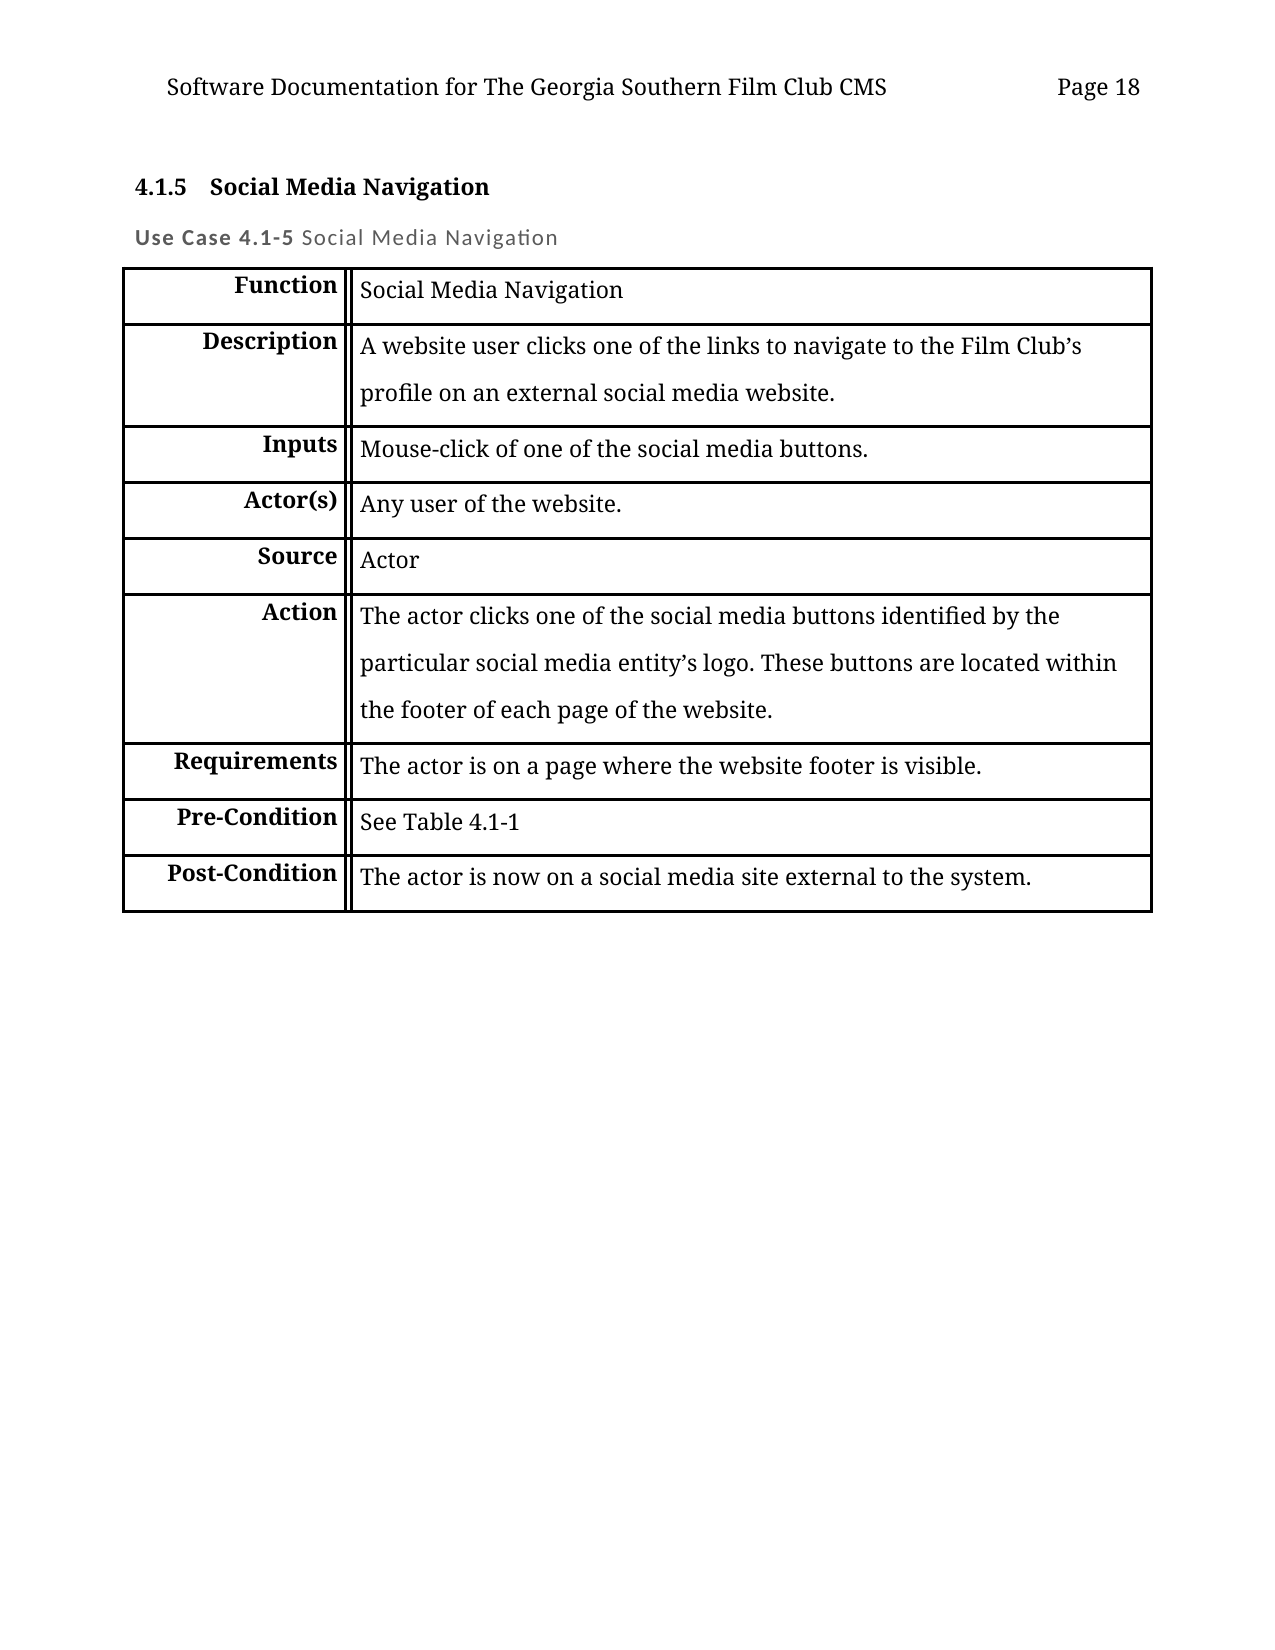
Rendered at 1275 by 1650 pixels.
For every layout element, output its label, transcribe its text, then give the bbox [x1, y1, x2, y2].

table_cell Action [125, 596, 344, 742]
table_cell A website user clicks one of the links to navigate to the Film Club’s profile on an external social media website. [353, 326, 1150, 425]
table_cell The actor is now on a social media site external to the system. [353, 857, 1150, 910]
table_cell Mouse-click of one of the social media buttons. [353, 428, 1150, 481]
table_header Social Media Navigation [353, 270, 1150, 322]
table_cell The actor clicks one of the social media buttons identified by the particular social media entity’s logo. These buttons are located within the footer of each page of the website. [353, 596, 1150, 742]
subtitle Social Media Navigation [135, 175, 1140, 200]
table_cell Post-Condition [125, 857, 344, 910]
table_cell See Table 4.1-1 [353, 801, 1150, 854]
table_cell Actor [353, 540, 1150, 593]
subtitle Use Case 4.1-5 Social Media Navigation [135, 225, 1140, 250]
table_cell Actor(s) [125, 484, 344, 537]
table_cell Any user of the website. [353, 484, 1150, 537]
table_cell Source [125, 540, 344, 593]
table_cell Description [125, 326, 344, 425]
table_cell Inputs [125, 428, 344, 481]
table_cell The actor is on a page where the website footer is visible. [353, 745, 1150, 798]
table_cell Pre-Condition [125, 801, 344, 854]
table_cell Requirements [125, 745, 344, 798]
table_header Function [125, 270, 344, 322]
